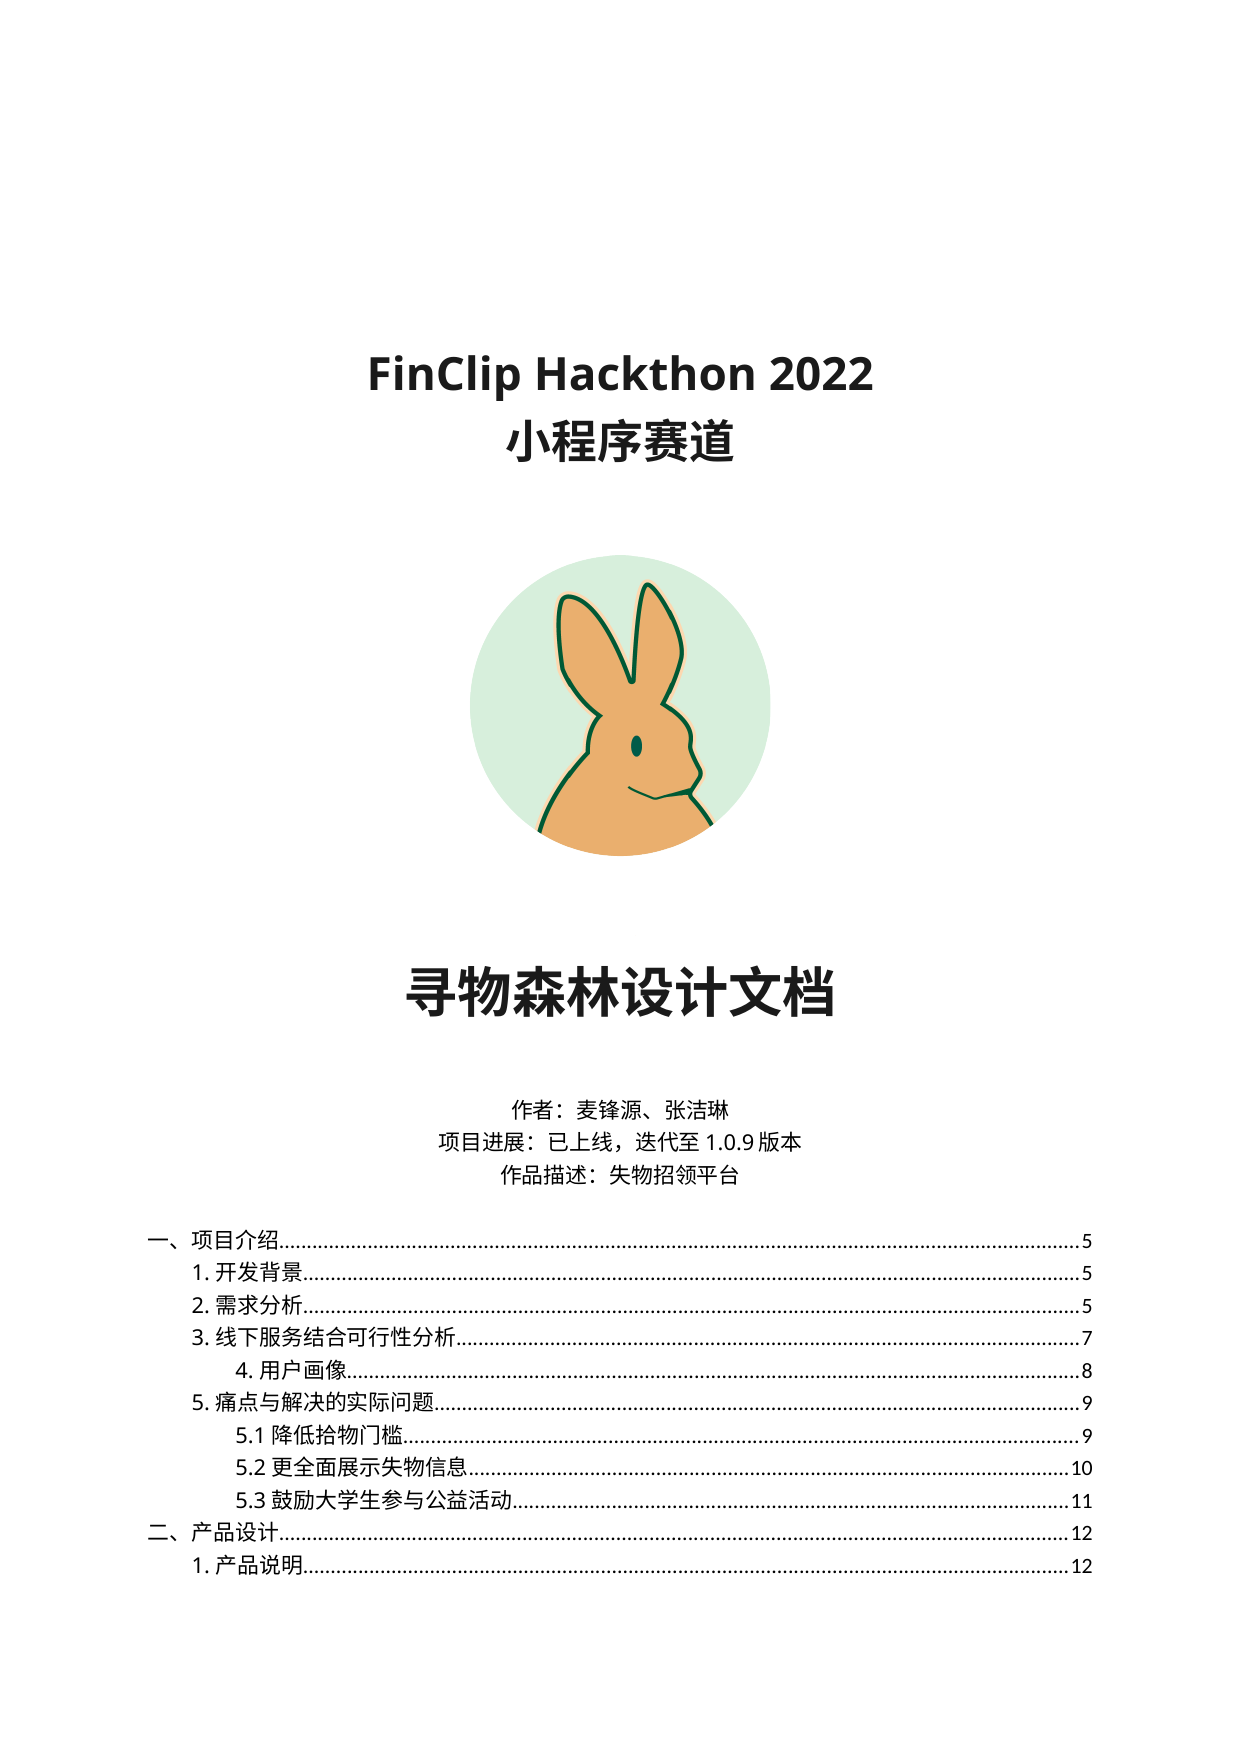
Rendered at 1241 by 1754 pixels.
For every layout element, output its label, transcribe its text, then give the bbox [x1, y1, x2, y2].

text 5. 痛点与解决的实际问题 9 [191, 1385, 1093, 1417]
text 5.1 降低拾物门槛 9 [235, 1417, 1093, 1450]
text 一、项目介绍 5 [148, 1222, 1093, 1255]
text 4. 用户画像 8 [235, 1352, 1093, 1385]
subtitle 寻物森林设计文档 [148, 940, 1093, 1038]
text 作品描述：失物招领平台 [148, 1157, 1093, 1190]
text 作者：麦锋源、张洁琳 [148, 1092, 1093, 1125]
subtitle FinClip Hackthon 2022 [148, 340, 1093, 405]
text 1. 产品说明 12 [191, 1547, 1093, 1580]
text 5.3 鼓励大学生参与公益活动 11 [235, 1482, 1093, 1515]
text 二、产品设计 12 [148, 1515, 1093, 1547]
subtitle 小程序赛道 [148, 405, 1093, 471]
picture [469, 555, 771, 936]
text 3. 线下服务结合可行性分析 7 [191, 1320, 1093, 1352]
text 5.2 更全面展示失物信息 10 [235, 1450, 1093, 1482]
text 项目进展：已上线，迭代至1.0.9版本 [148, 1125, 1093, 1157]
text 1. 开发背景 5 [191, 1255, 1093, 1287]
text 2. 需求分析 5 [191, 1287, 1093, 1320]
